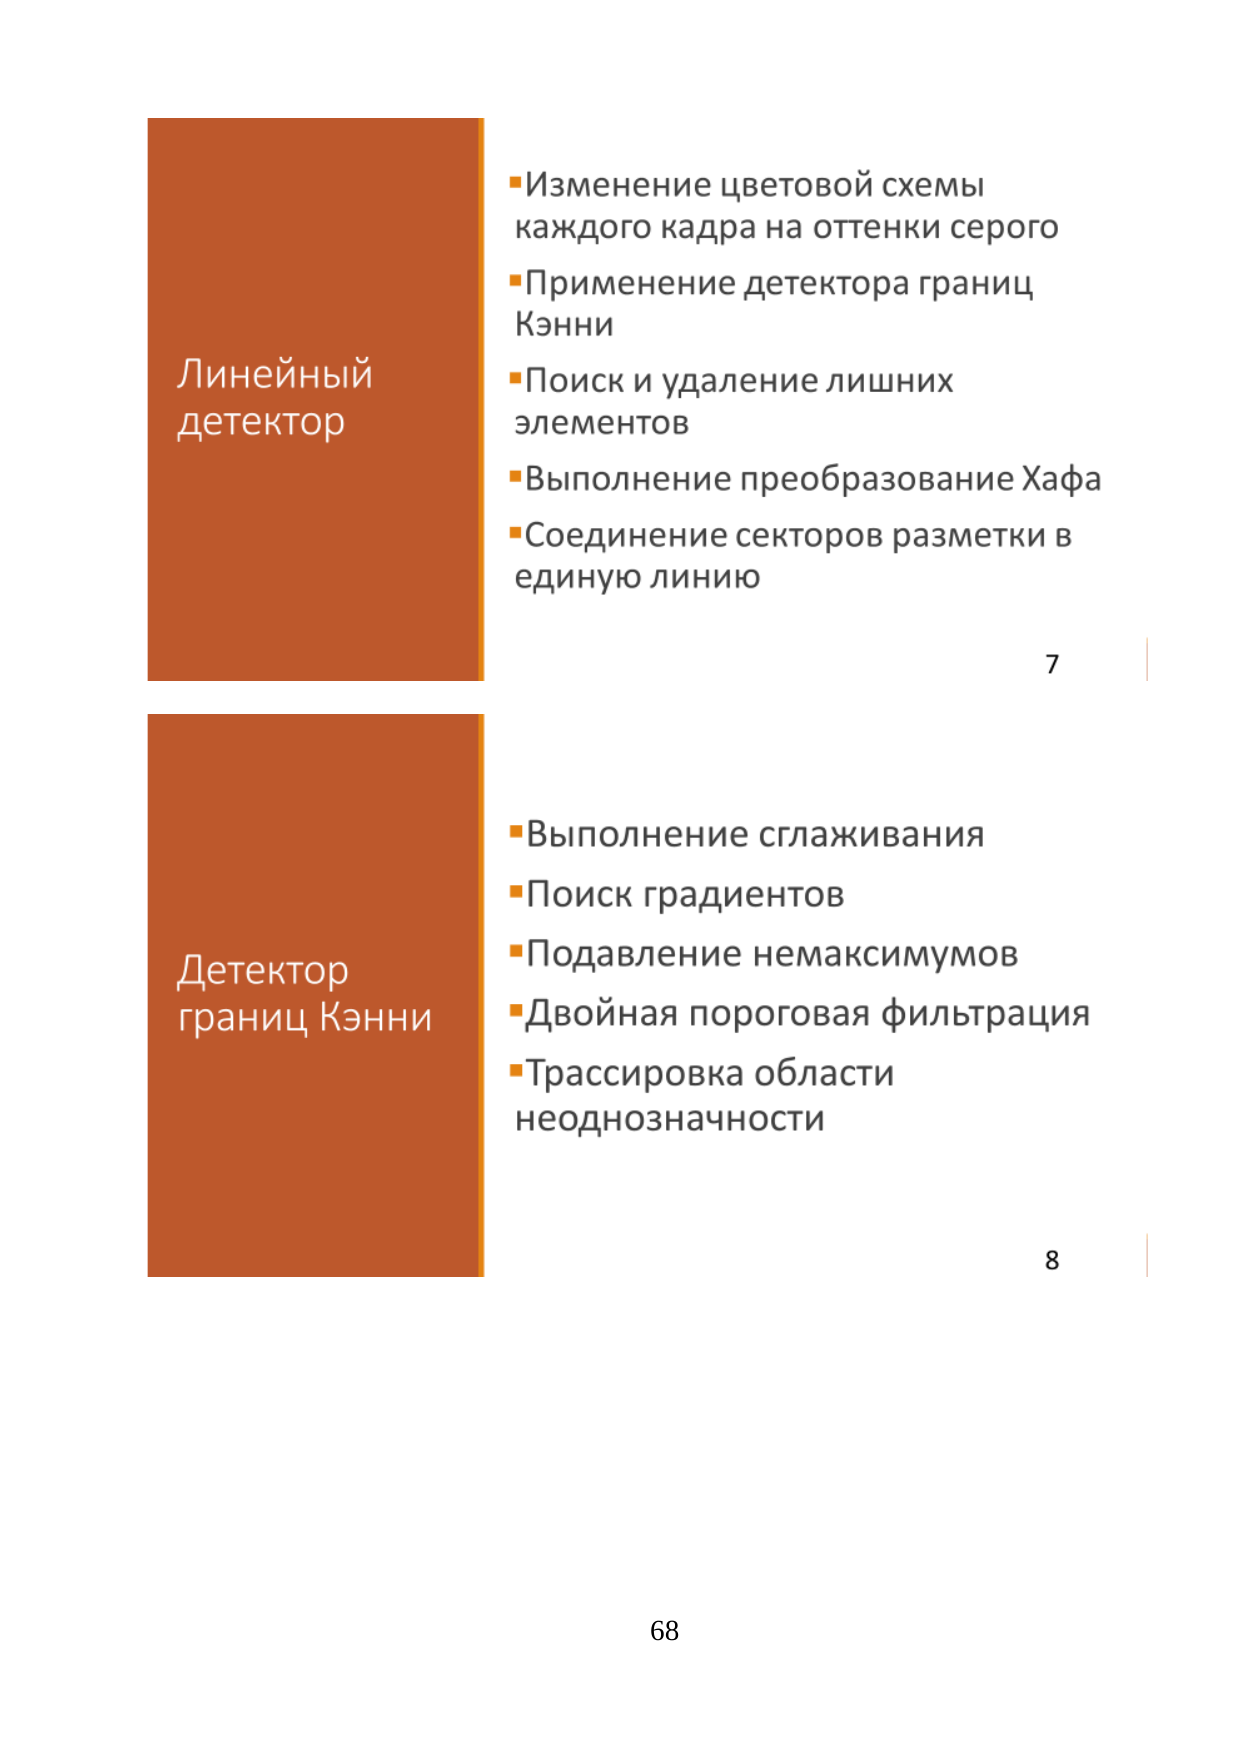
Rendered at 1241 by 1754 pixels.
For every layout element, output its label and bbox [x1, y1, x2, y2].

picture [147, 714, 1148, 1277]
picture [147, 118, 1148, 681]
